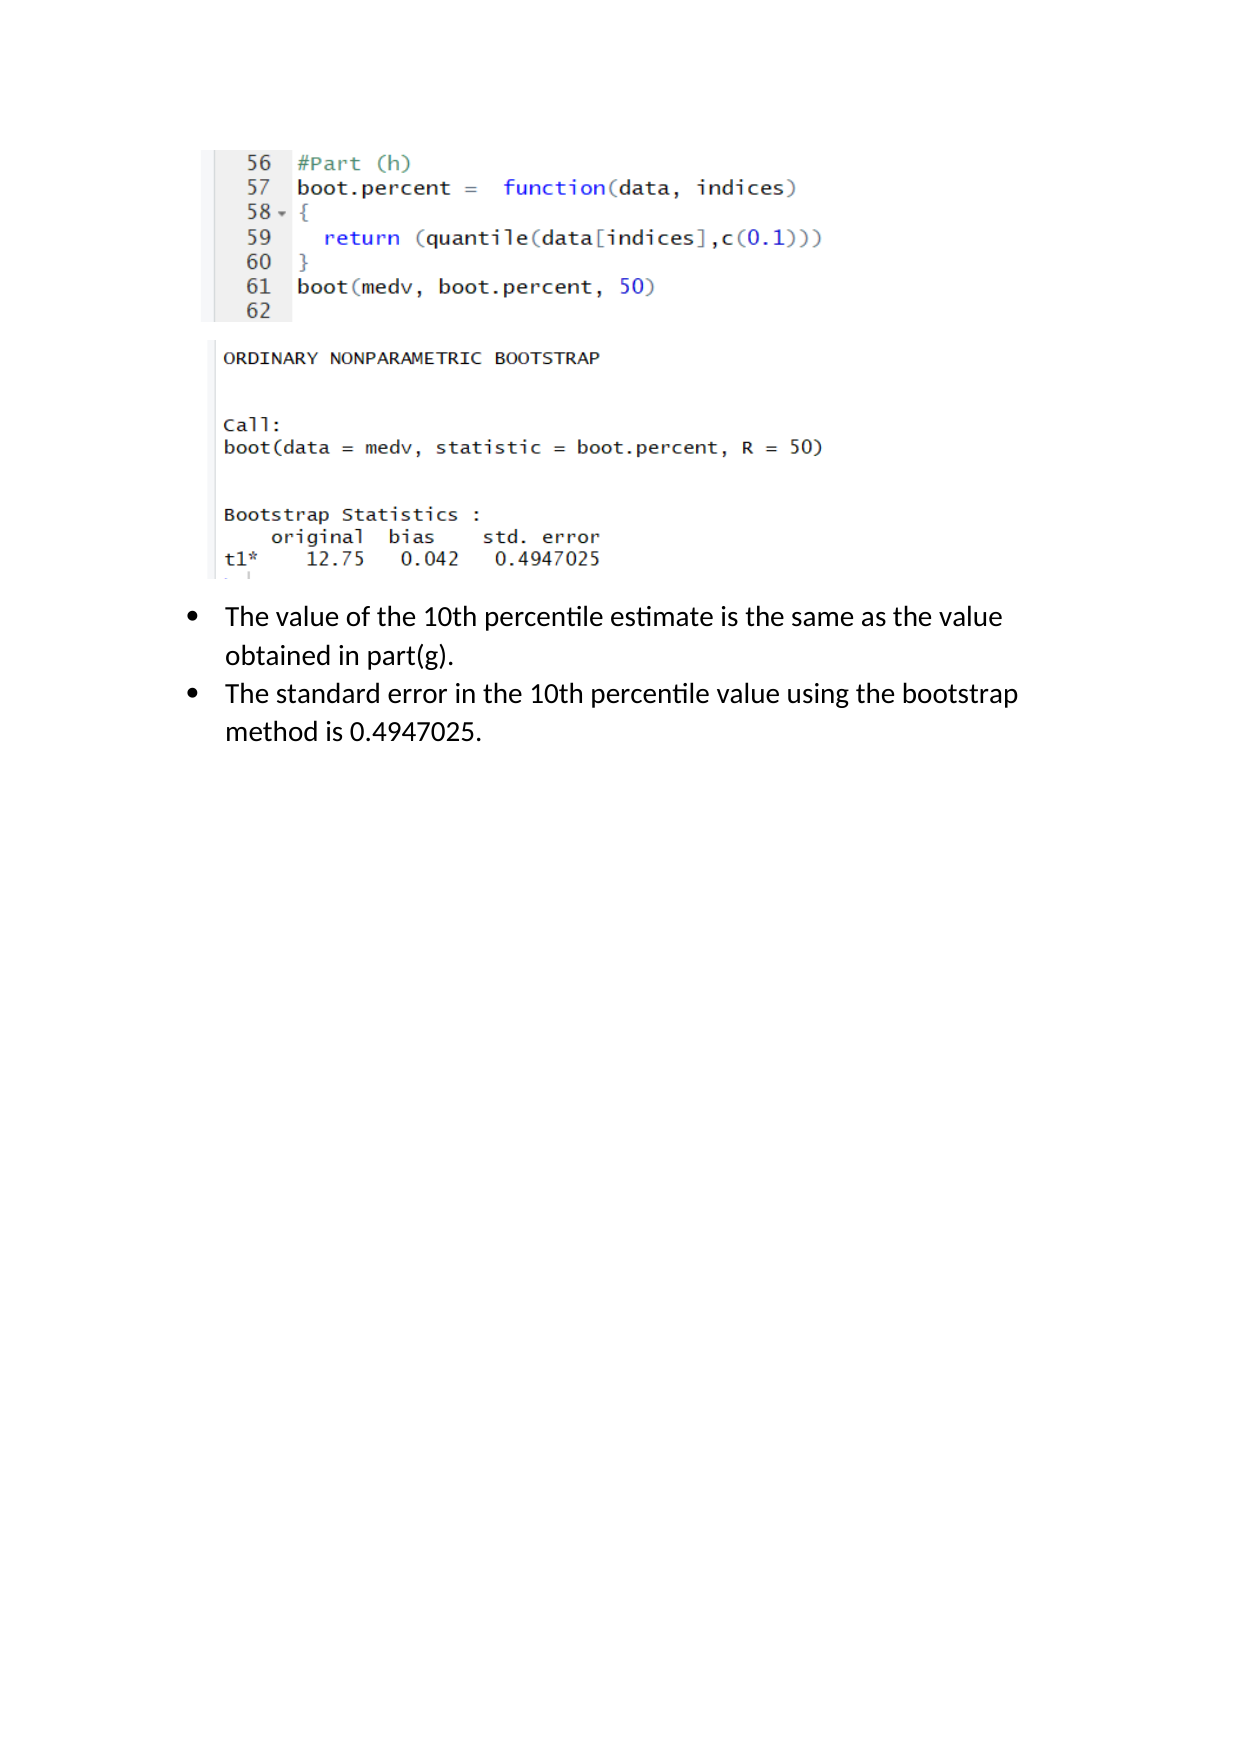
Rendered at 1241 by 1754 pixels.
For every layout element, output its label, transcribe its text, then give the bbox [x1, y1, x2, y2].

list The value of the 10th percentile estimate is the same as the value obtained in part(g). [187, 598, 1090, 672]
list The standard error in the 10th percentile value using the bootstrap method is 0.4947025. [187, 675, 1090, 749]
